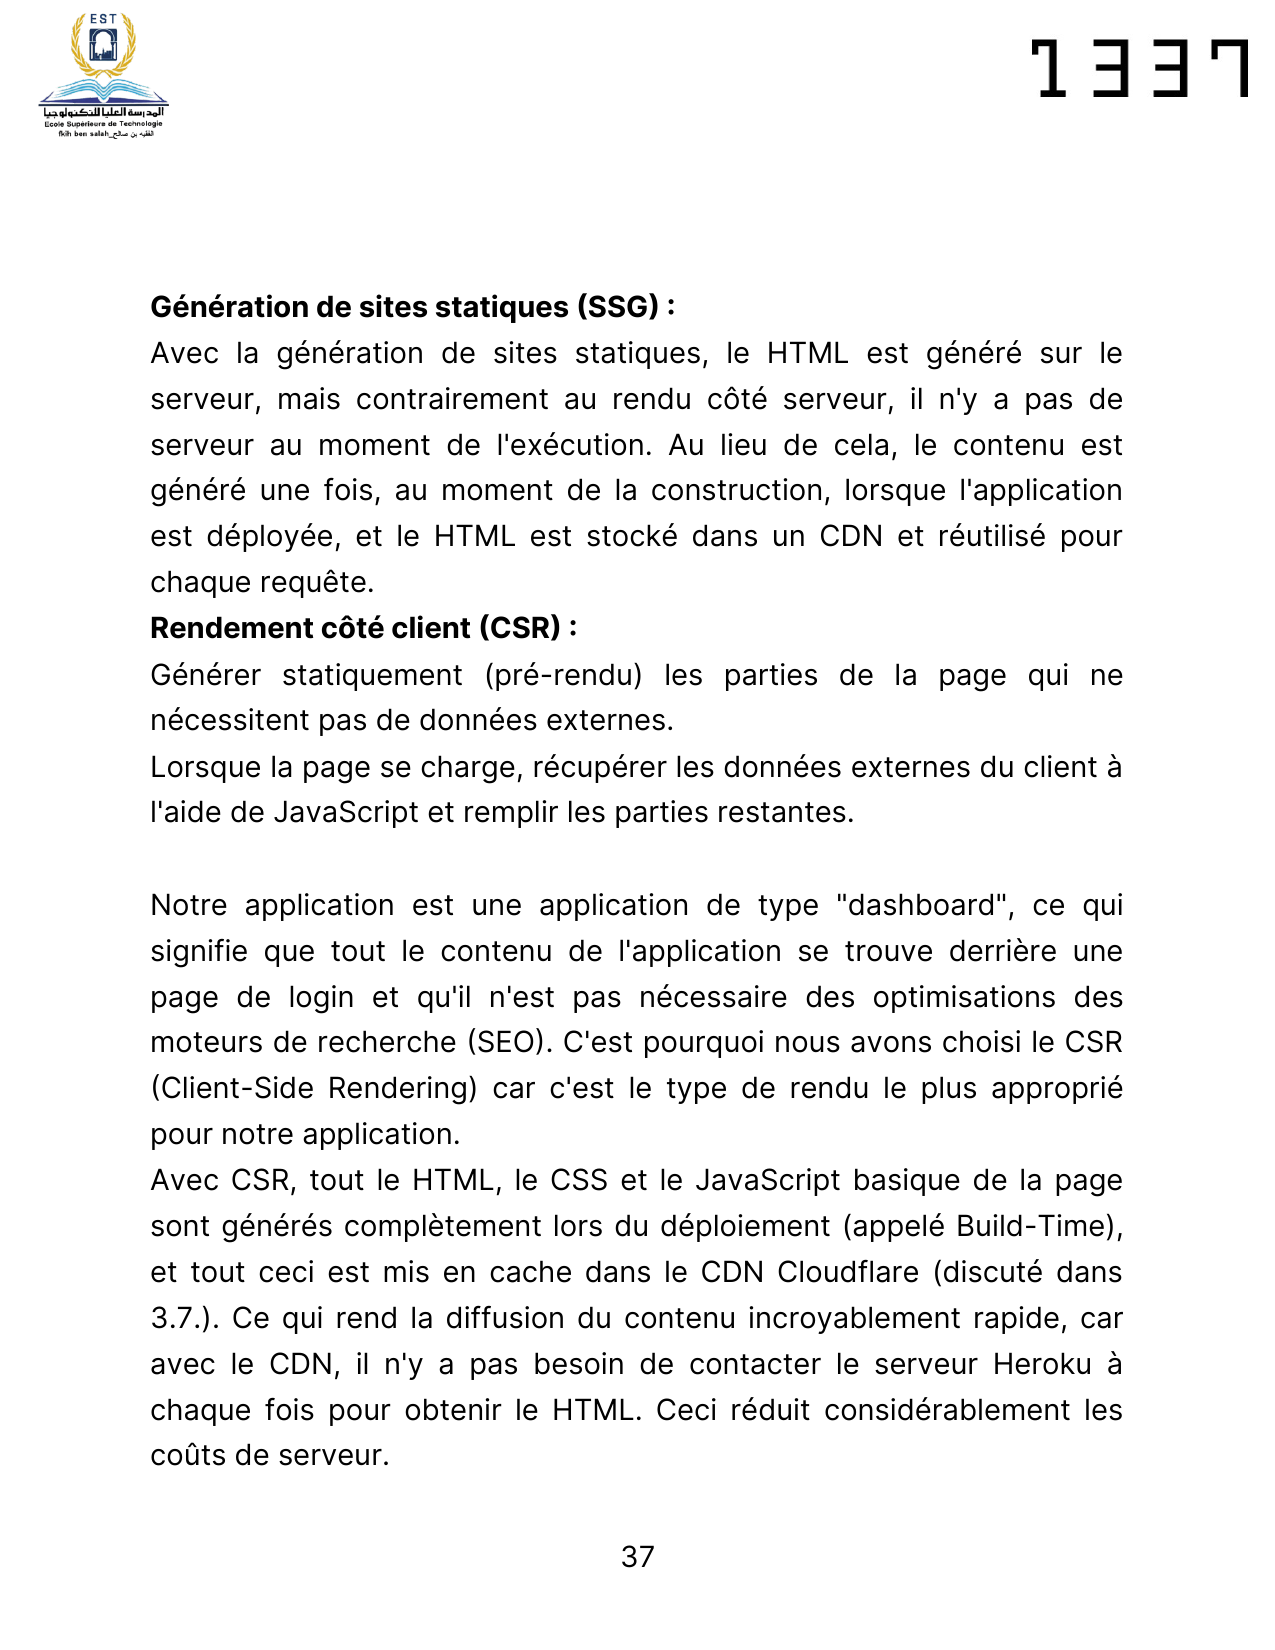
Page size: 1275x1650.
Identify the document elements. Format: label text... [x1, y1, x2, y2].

text Lorsque la page se charge, récupérer les données externes du client à l'aide de JavaScript et remplir les parties restantes. [150, 749, 1125, 830]
text Génération de sites statiques (SSG) : [150, 289, 1125, 324]
text Générer statiquement (pré-rendu) les parties de la page qui ne nécessitent pas de données externes. [150, 657, 1125, 738]
text Avec la génération de sites statiques, le HTML est généré sur le serveur, mais contrairement au rendu côté serveur, il n'y a pas de serveur au moment de l'exécution. Au lieu de cela, le contenu est généré une fois, au moment de la construction, lorsque l'application est déployée, et le HTML est stocké dans un CDN et réutilisé pour chaque requête. [150, 335, 1125, 599]
text Rendement côté client (CSR) : [150, 610, 1125, 646]
text Notre application est une application de type "dashboard", ce qui signifie que tout le contenu de l'application se trouve derrière une page de login et qu'il n'est pas nécessaire des optimisations des moteurs de recherche (SEO). C'est pourquoi nous avons choisi le CSR (Client-Side Rendering) car c'est le type de rendu le plus approprié pour notre application. [150, 887, 1125, 1152]
text Avec CSR, tout le HTML, le CSS et le JavaScript basique de la page sont générés complètement lors du déploiement (appelé Build-Time), et tout ceci est mis en cache dans le CDN Cloudflare (discuté dans 3.7.). Ce qui rend la diffusion du contenu incroyablement rapide, car avec le CDN, il n'y a pas besoin de contacter le serveur Heroku à chaque fois pour obtenir le HTML. Ceci réduit considérablement les coûts de serveur. [150, 1162, 1125, 1473]
picture [1022, 27, 1258, 106]
picture [32, 4, 176, 144]
